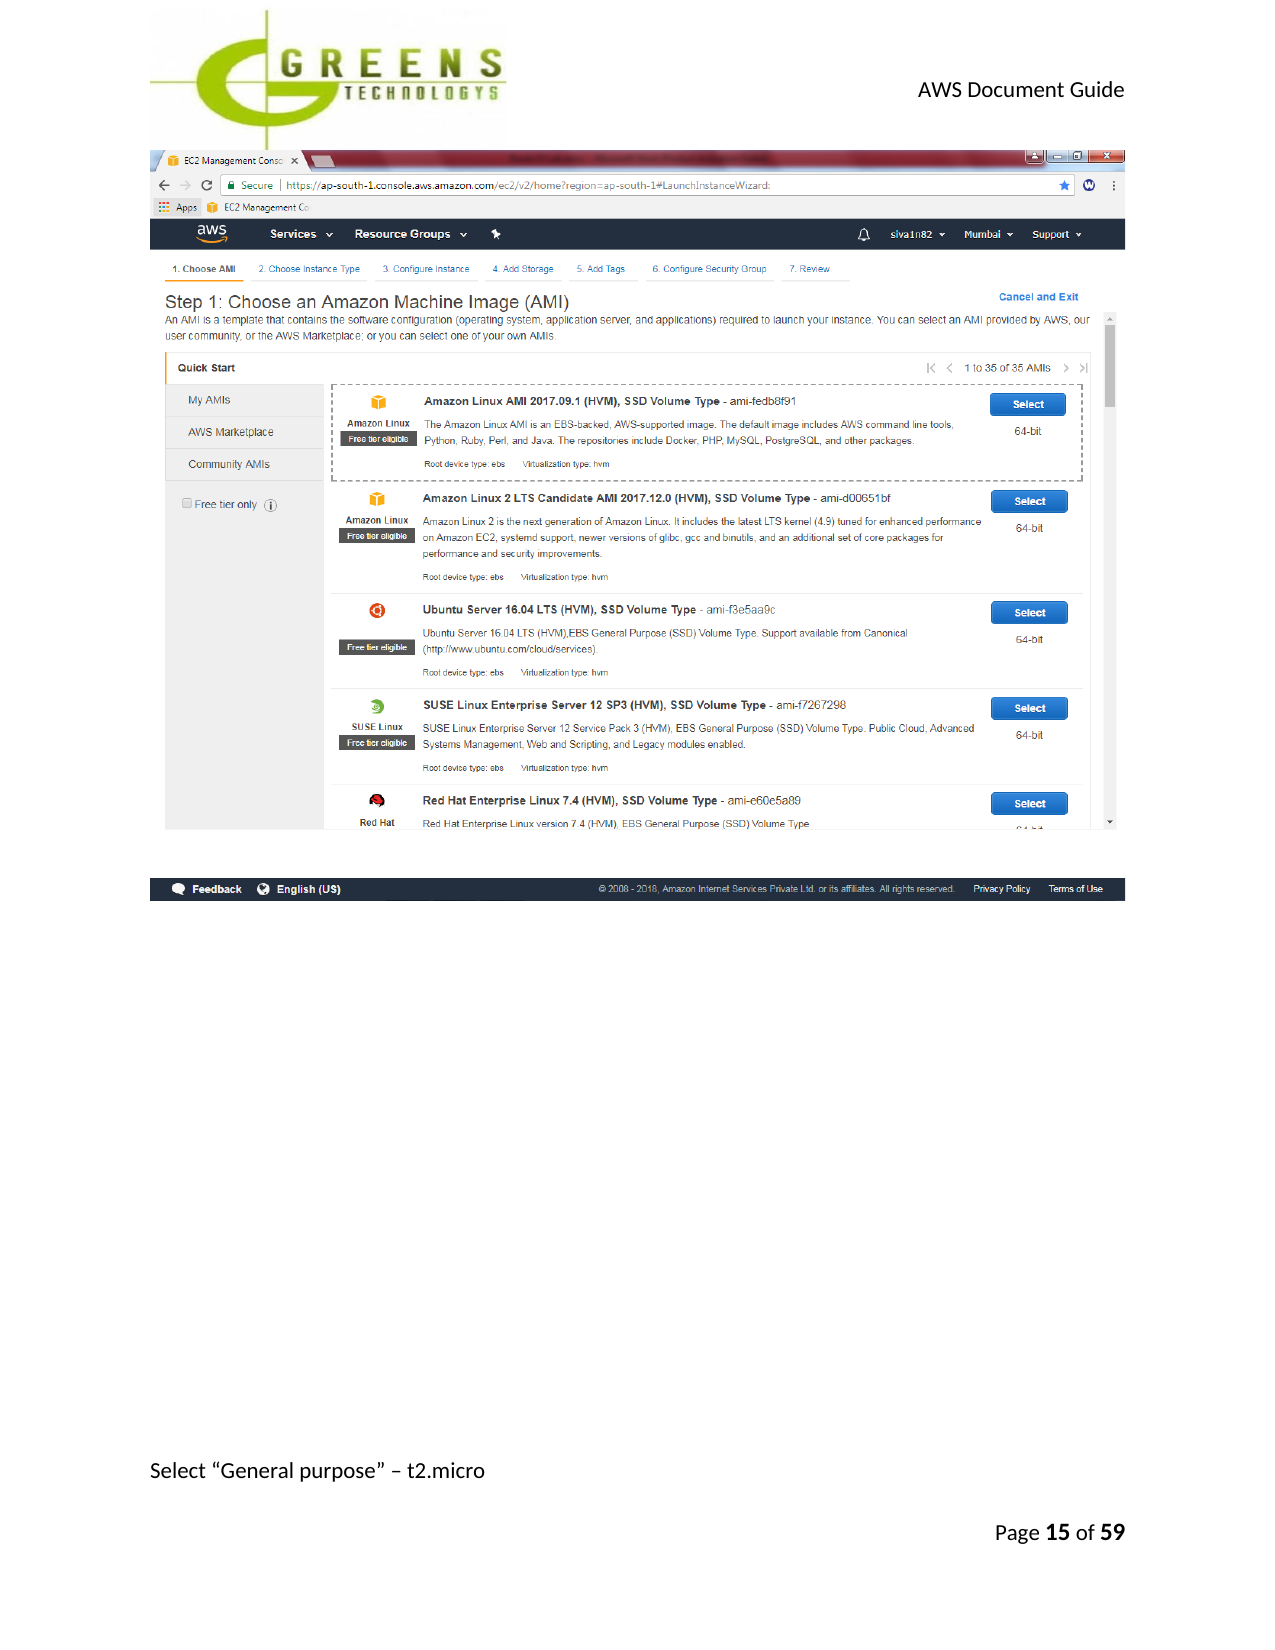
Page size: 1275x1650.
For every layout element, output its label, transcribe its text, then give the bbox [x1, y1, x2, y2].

text Select “General purpose” – t2.micro [150, 1456, 1125, 1484]
picture [150, 0, 1125, 901]
